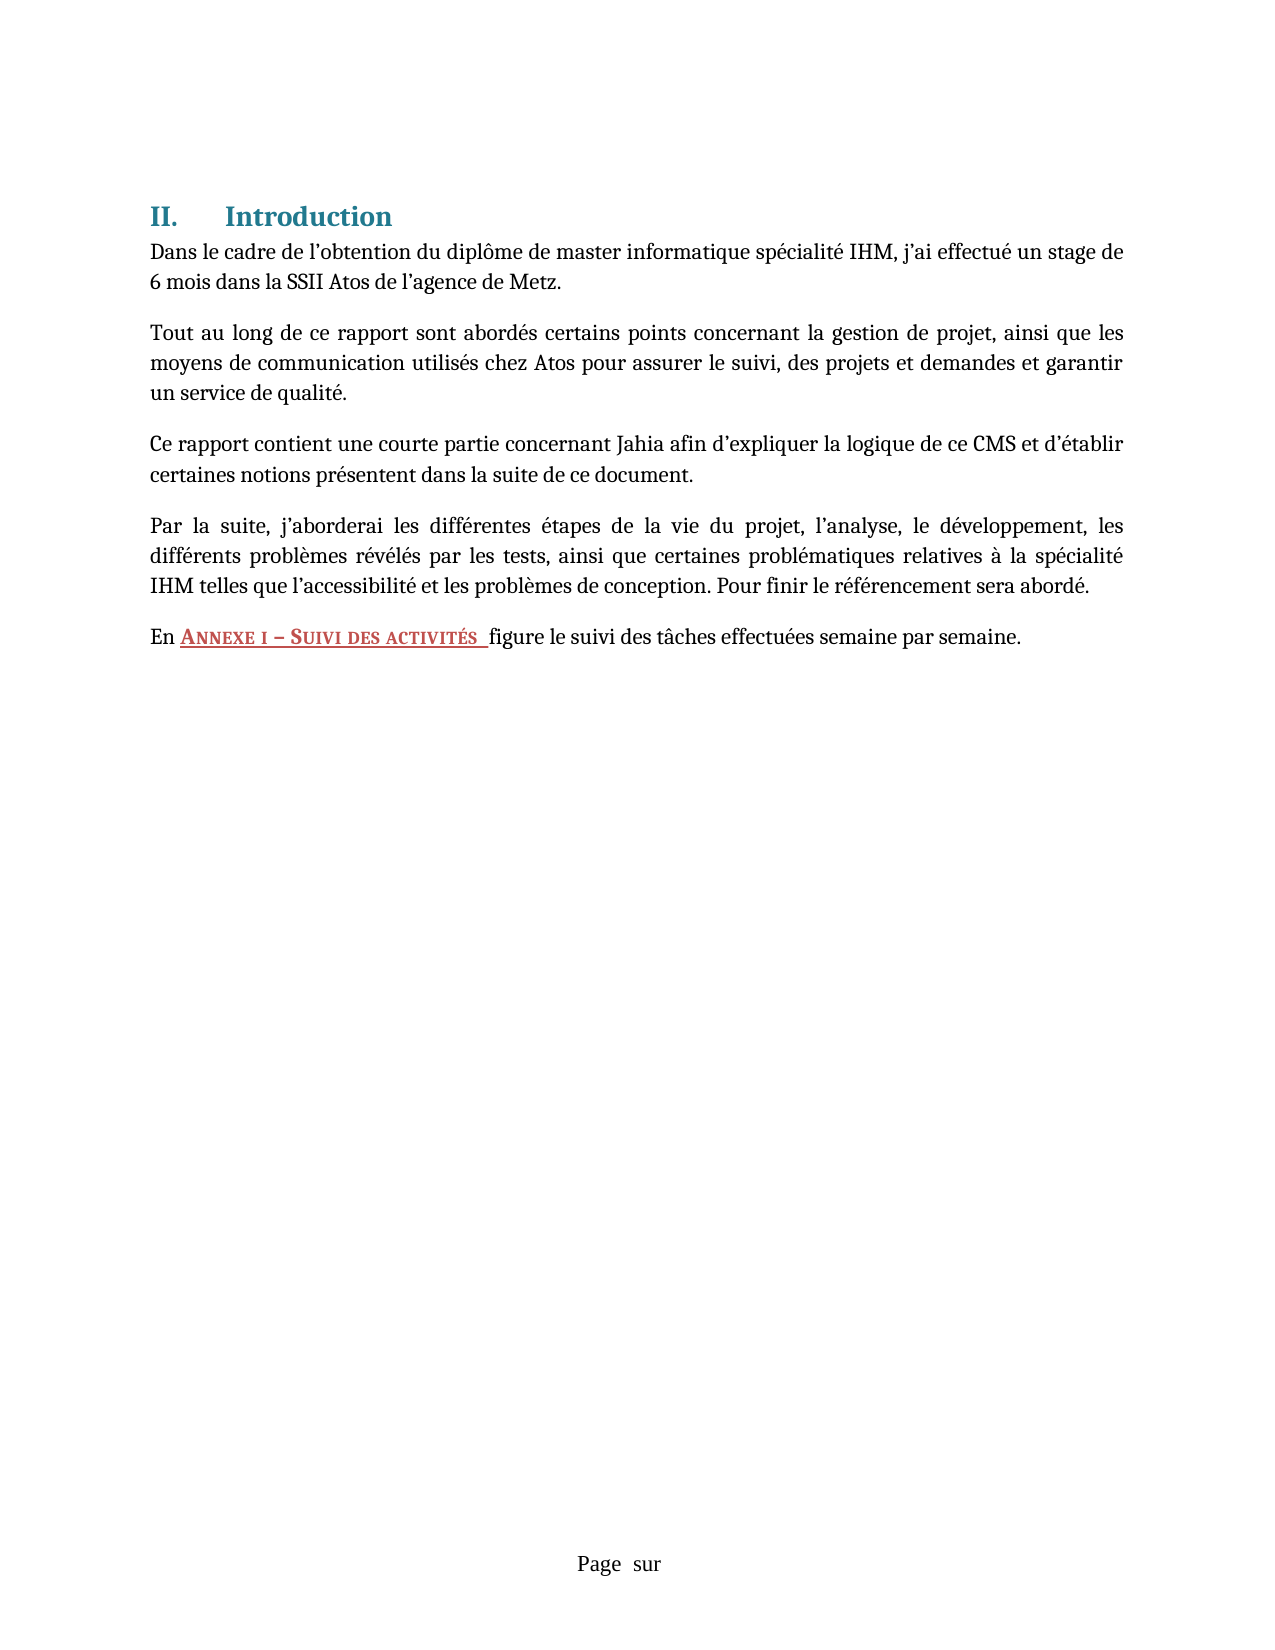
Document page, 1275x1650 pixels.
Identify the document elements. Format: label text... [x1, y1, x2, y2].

subtitle Introduction [150, 200, 1125, 233]
text Dans le cadre de l’obtention du diplôme de master informatique spécialité IHM, j’ai effectué un stage de 6 mois dans la SSII Atos de l’agence de Metz. [150, 238, 1125, 295]
text En Annexe i – Suivi des activités figure le suivi des tâches effectuées semaine par semaine. [150, 624, 1125, 650]
text Ce rapport contient une courte partie concernant Jahia afin d’expliquer la logique de ce CMS et d’établir certaines notions présentent dans la suite de ce document. [150, 431, 1125, 488]
text Par la suite, j’aborderai les différentes étapes de la vie du projet, l’analyse, le développement, les différents problèmes révélés par les tests, ainsi que certaines problématiques relatives à la spécialité IHM telles que l’accessibilité et les problèmes de conception. Pour finir le référencement sera abordé. [150, 512, 1125, 599]
text Tout au long de ce rapport sont abordés certains points concernant la gestion de projet, ainsi que les moyens de communication utilisés chez Atos pour assurer le suivi, des projets et demandes et garantir un service de qualité. [150, 320, 1125, 407]
